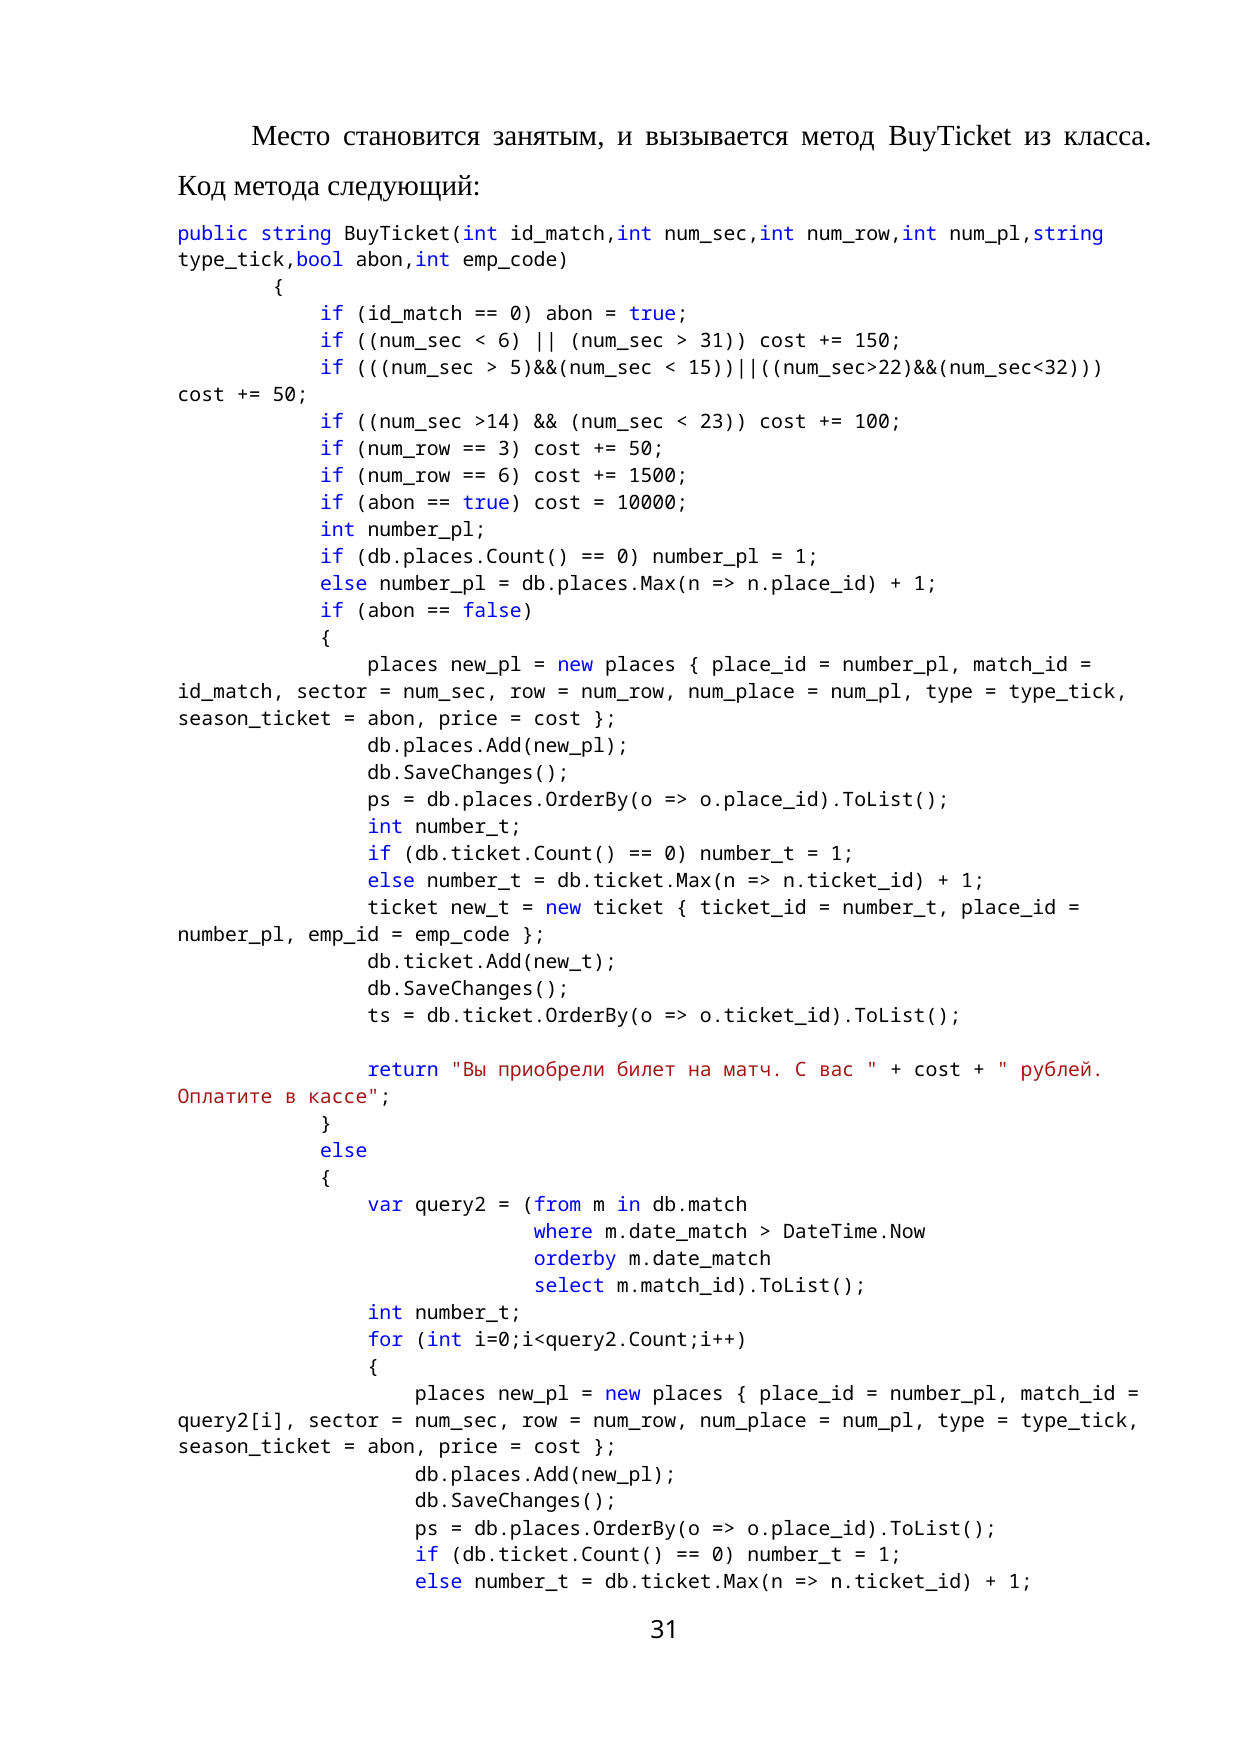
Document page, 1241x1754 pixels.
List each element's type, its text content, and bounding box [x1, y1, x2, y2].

text else [177, 1136, 1152, 1163]
text else number_pl = db.places.Max(n => n.place_id) + 1; [177, 569, 1152, 596]
text if ((num_sec >14) && (num_sec < 23)) cost += 100; [177, 408, 1152, 434]
text ps = db.places.OrderBy(o => o.place_id).ToList(); [177, 1514, 1152, 1541]
text int number_t; [177, 812, 1152, 839]
text orderby m.date_match [177, 1244, 1152, 1271]
text int number_t; [177, 1298, 1152, 1325]
text db.SaveChanges(); [177, 974, 1152, 1001]
text var query2 = (from m in db.match [177, 1190, 1152, 1217]
text select m.match_id).ToList(); [177, 1271, 1152, 1298]
text { [177, 273, 1152, 300]
text if (((num_sec > 5)&&(num_sec < 15))||((num_sec>22)&&(num_sec<32))) cost += 50; [177, 354, 1152, 408]
text if (num_row == 6) cost += 1500; [177, 462, 1152, 488]
text ticket new_t = new ticket { ticket_id = number_t, place_id = number_pl, emp_id = emp_code }; [177, 893, 1152, 947]
text if (abon == true) cost = 10000; [177, 488, 1152, 516]
text int number_pl; [177, 516, 1152, 542]
text if (id_match == 0) abon = true; [177, 300, 1152, 327]
text where m.date_match > DateTime.Now [177, 1217, 1152, 1244]
text db.SaveChanges(); [177, 758, 1152, 785]
text return "Вы приобрели билет на матч. С вас " + cost + " рублей. Оплатите в кассе"; [177, 1055, 1152, 1109]
text ts = db.ticket.OrderBy(o => o.ticket_id).ToList(); [177, 1001, 1152, 1028]
text if (db.places.Count() == 0) number_pl = 1; [177, 542, 1152, 569]
text db.SaveChanges(); [177, 1487, 1152, 1514]
text } [177, 1109, 1152, 1136]
text if (num_row == 3) cost += 50; [177, 434, 1152, 462]
text { [177, 623, 1152, 650]
text for (int i=0;i<query2.Count;i++) [177, 1325, 1152, 1352]
text else number_t = db.ticket.Max(n => n.ticket_id) + 1; [177, 1568, 1152, 1595]
text public string BuyTicket(int id_match,int num_sec,int num_row,int num_pl,string type_tick,bool abon,int emp_code) [177, 219, 1152, 273]
text if (abon == false) [177, 596, 1152, 623]
text if ((num_sec < 6) || (num_sec > 31)) cost += 150; [177, 327, 1152, 354]
text db.places.Add(new_pl); [177, 731, 1152, 758]
text if (db.ticket.Count() == 0) number_t = 1; [177, 1541, 1152, 1568]
text Место становится занятым, и вызывается метод BuyTicket из класса. Код метода следующий: [177, 118, 1152, 202]
text if (db.ticket.Count() == 0) number_t = 1; [177, 839, 1152, 866]
text db.ticket.Add(new_t); [177, 947, 1152, 974]
text { [177, 1163, 1152, 1190]
text db.places.Add(new_pl); [177, 1460, 1152, 1487]
text ps = db.places.OrderBy(o => o.place_id).ToList(); [177, 785, 1152, 812]
text places new_pl = new places { place_id = number_pl, match_id = id_match, sector = num_sec, row = num_row, num_place = num_pl, type = type_tick, season_ticket = abon, price = cost }; [177, 650, 1152, 731]
text places new_pl = new places { place_id = number_pl, match_id = query2[i], sector = num_sec, row = num_row, num_place = num_pl, type = type_tick, season_ticket = abon, price = cost }; [177, 1379, 1152, 1460]
text else number_t = db.ticket.Max(n => n.ticket_id) + 1; [177, 866, 1152, 893]
text { [177, 1352, 1152, 1379]
